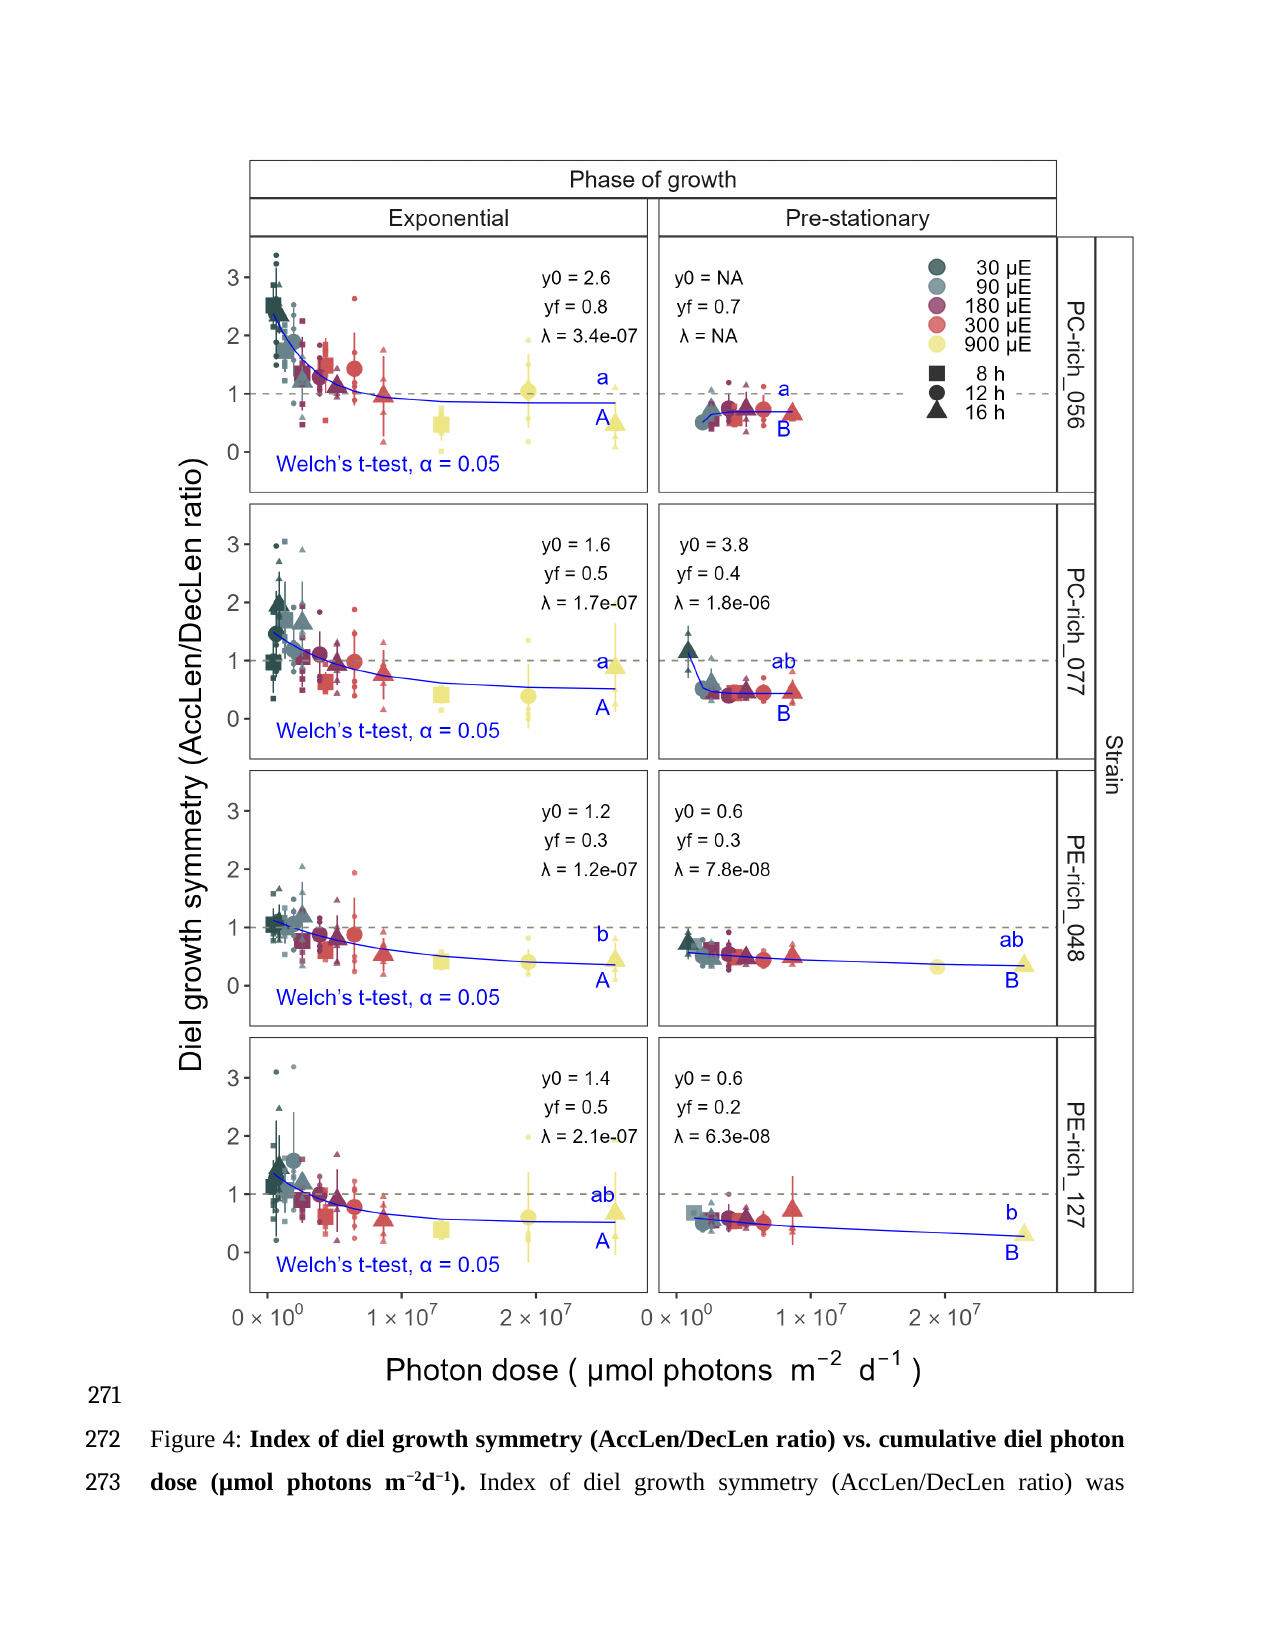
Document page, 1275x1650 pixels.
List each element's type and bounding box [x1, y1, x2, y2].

text [150, 1424, 1125, 1496]
picture [168, 150, 1144, 1404]
